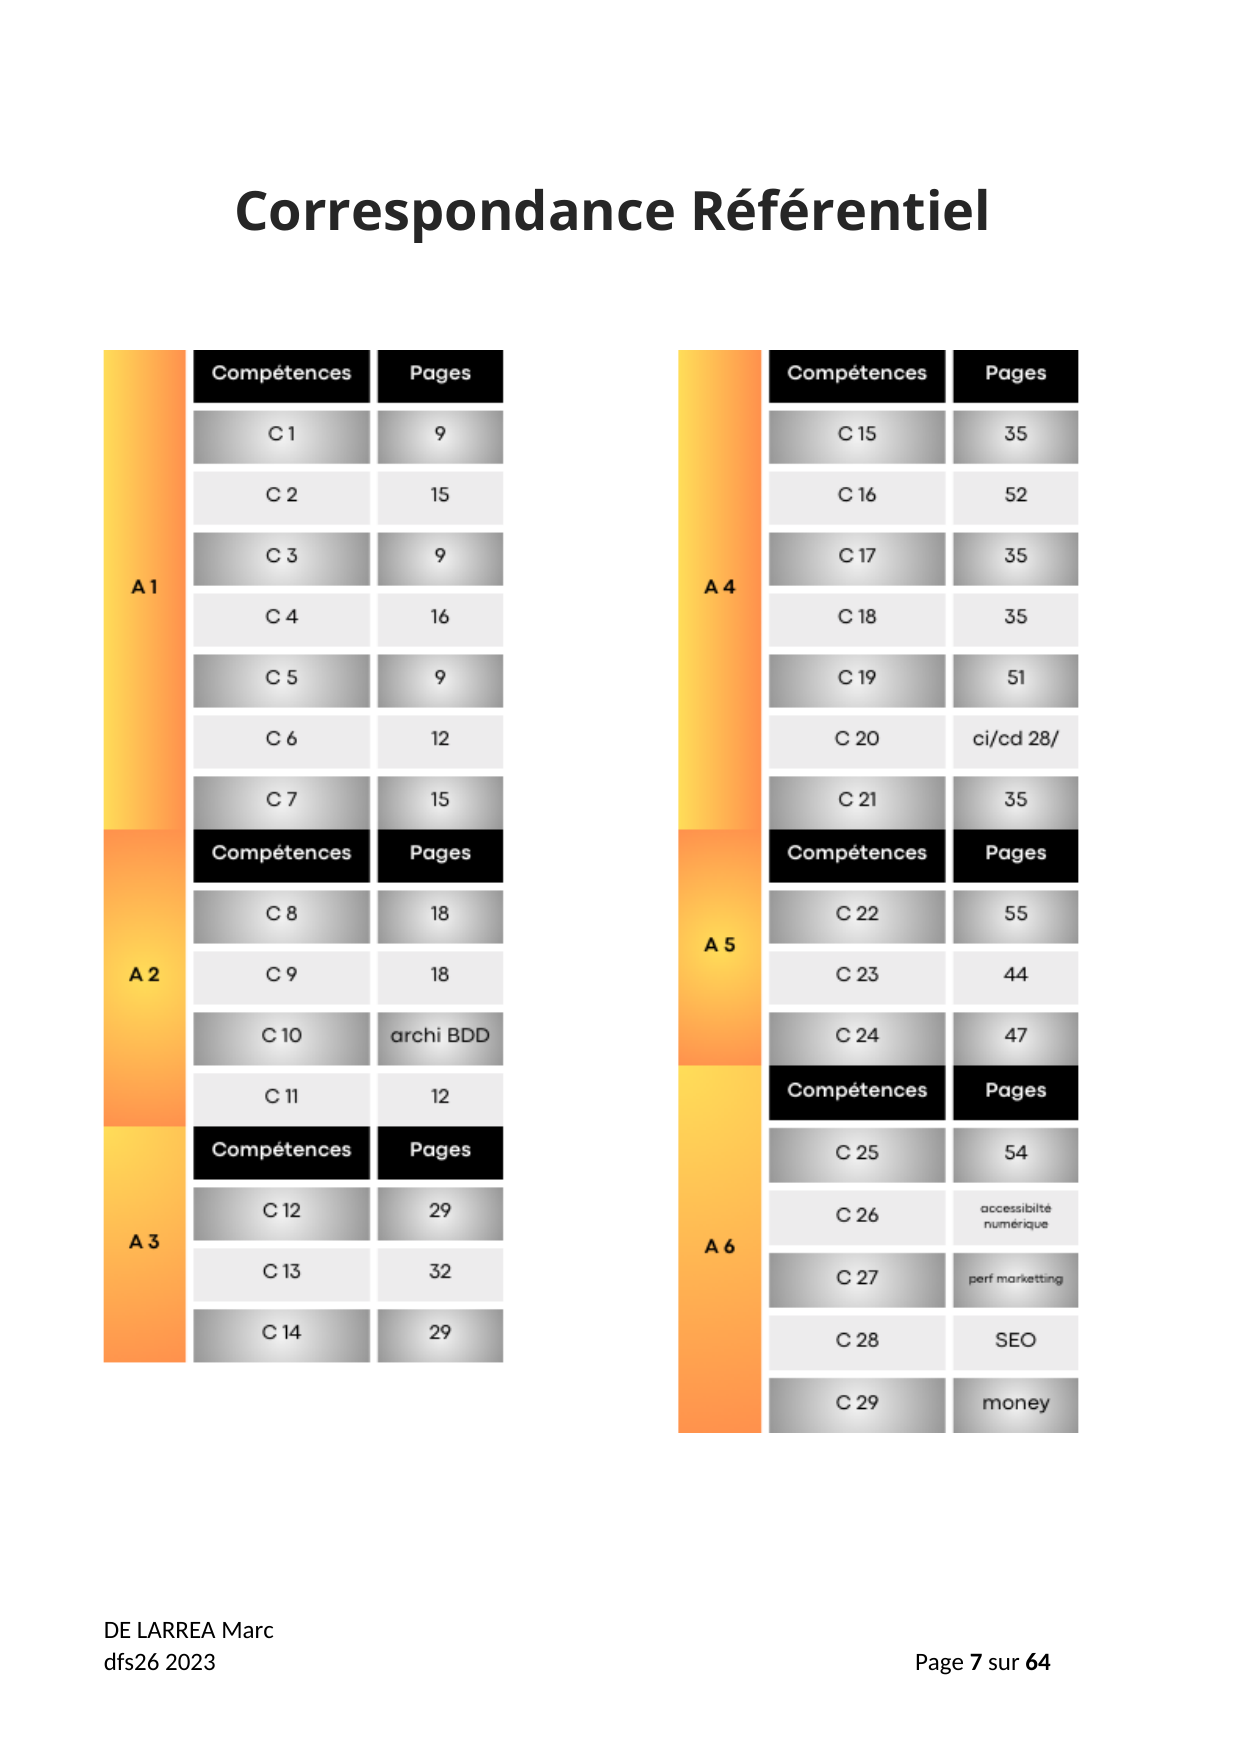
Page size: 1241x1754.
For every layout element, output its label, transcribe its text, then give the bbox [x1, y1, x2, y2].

picture [103, 350, 1079, 1433]
subtitle Correspondance Référentiel [103, 173, 1122, 246]
